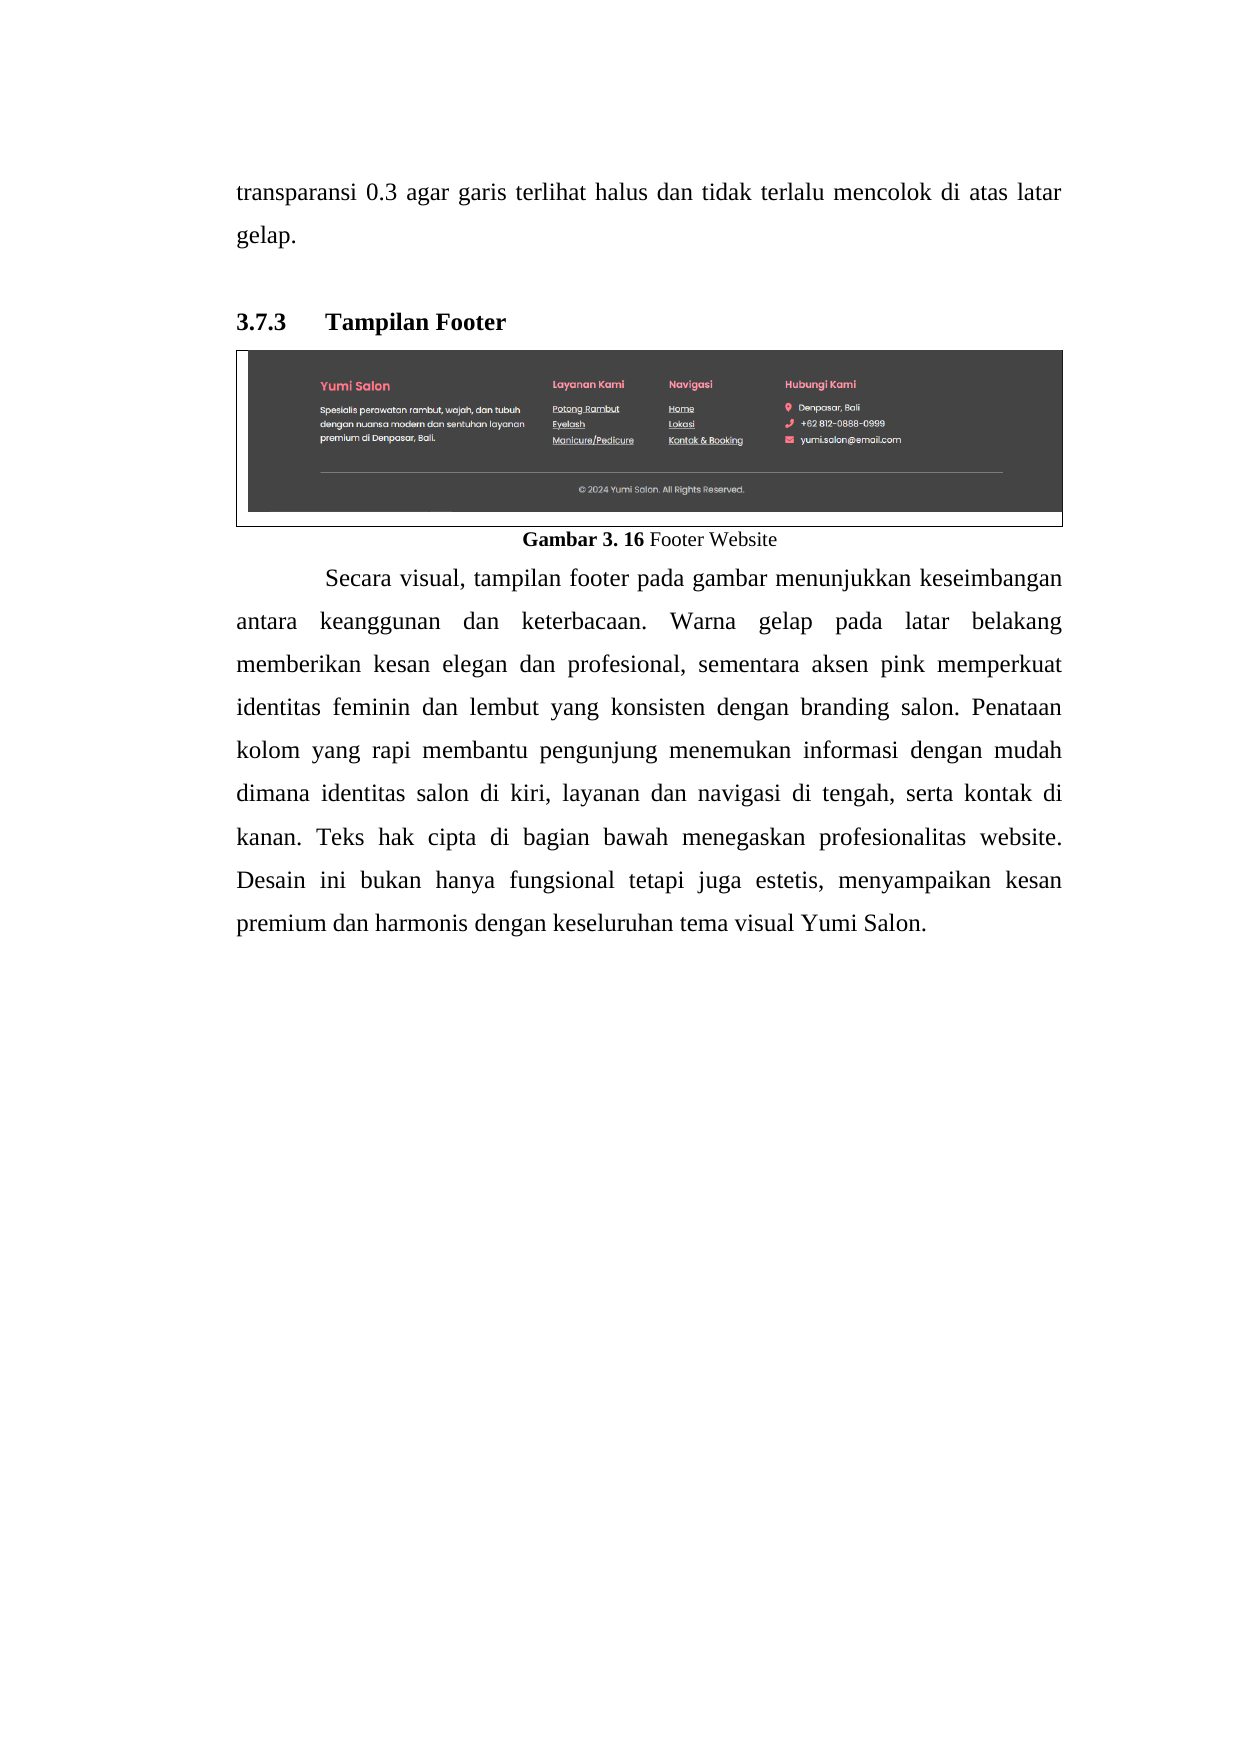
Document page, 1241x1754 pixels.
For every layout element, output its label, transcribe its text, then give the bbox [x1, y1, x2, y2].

table_header [237, 351, 1062, 526]
picture [248, 350, 1063, 512]
text Gambar 3. 16 Footer Website [236, 527, 1063, 551]
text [236, 177, 1063, 249]
subtitle Tampilan Footer [236, 307, 1063, 335]
text Secara visual, tampilan footer pada gambar menunjukkan keseimbangan antara keanggunan dan keterbacaan. Warna gelap pada latar belakang memberikan kesan elegan dan profesional, sementara aksen pink memperkuat identitas feminin dan lembut yang konsisten dengan branding salon. Penataan kolom yang rapi membantu pengunjung menemukan informasi dengan mudah dimana identitas salon di kiri, layanan dan navigasi di tengah, serta kontak di kanan. Teks hak cipta di bagian bawah menegaskan profesionalitas website. Desain ini bukan hanya fungsional tetapi juga estetis, menyampaikan kesan premium dan harmonis dengan keseluruhan tema visual Yumi Salon. [236, 563, 1063, 937]
